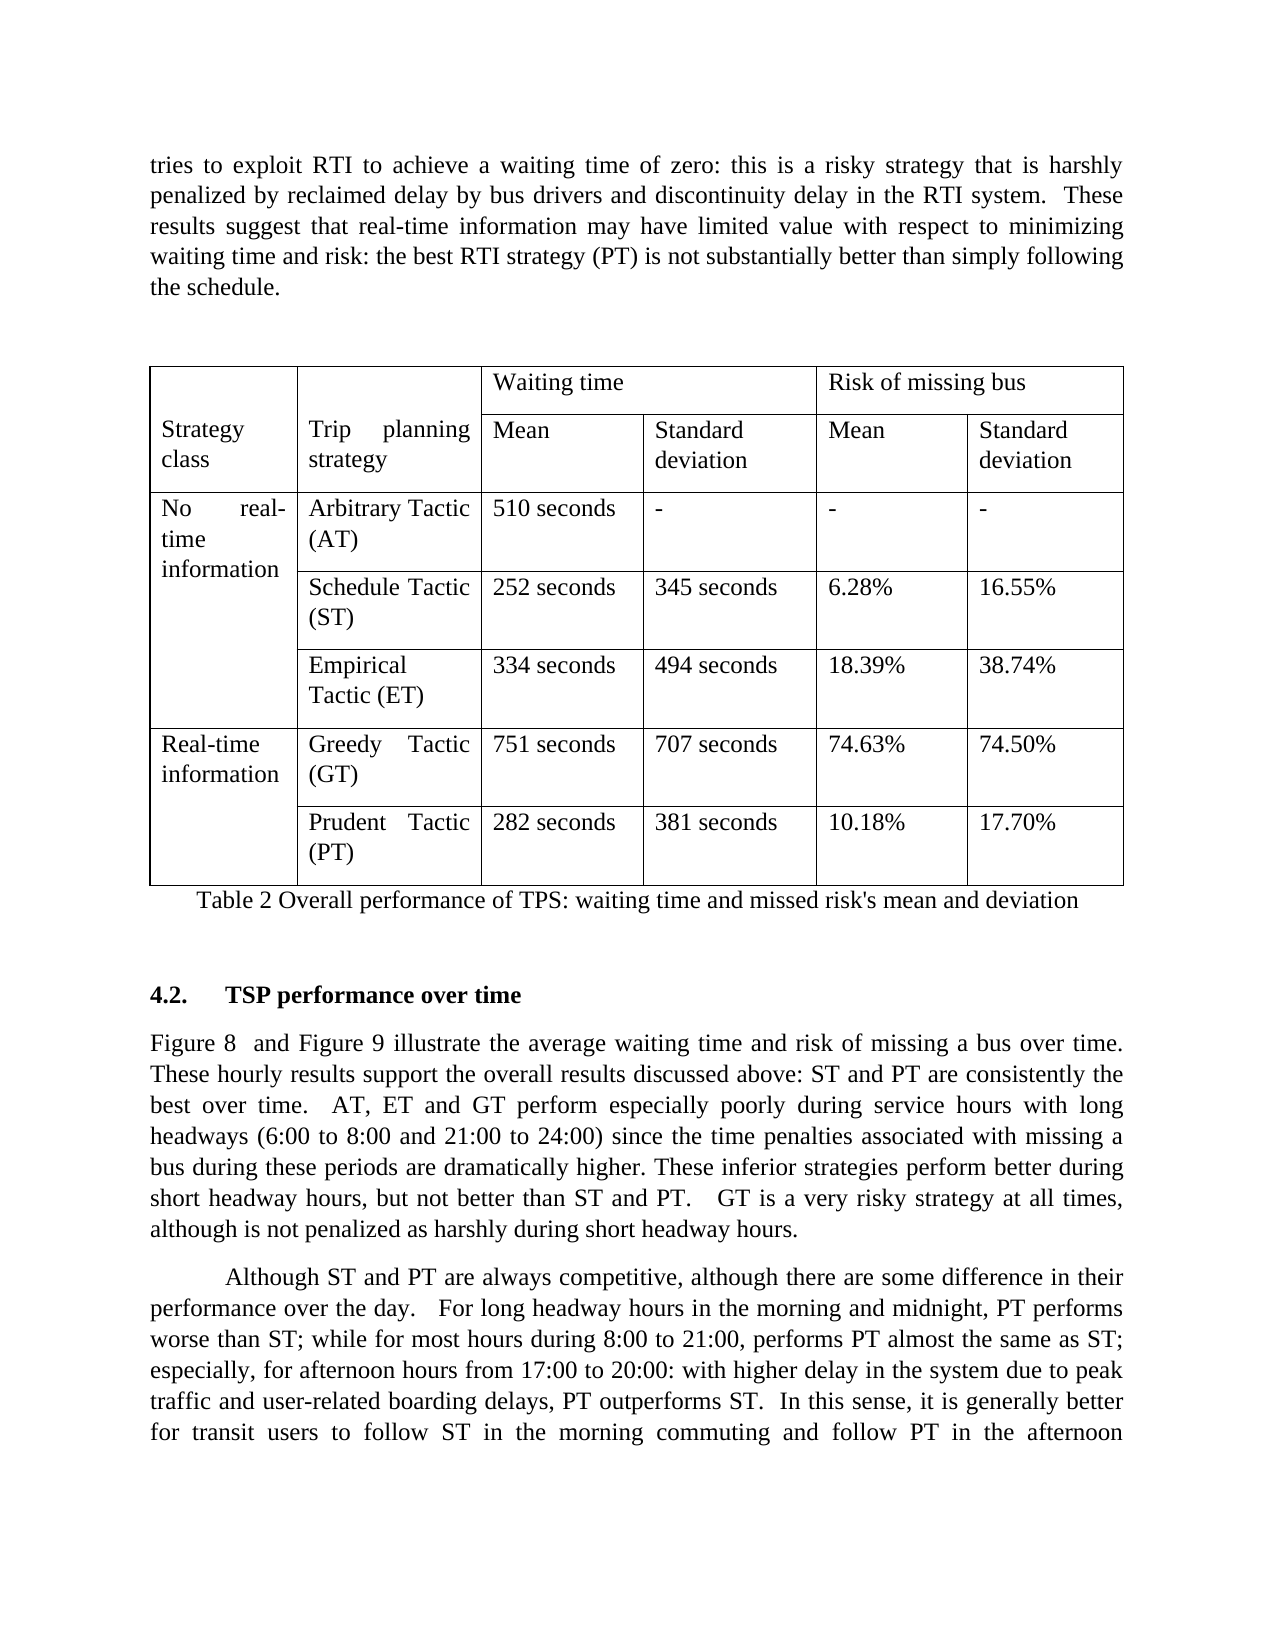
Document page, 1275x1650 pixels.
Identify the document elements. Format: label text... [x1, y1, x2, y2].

table_cell Schedule Tactic (ST) [298, 572, 481, 649]
table_header Strategy class [151, 367, 297, 492]
table_cell 38.74% [968, 650, 1123, 728]
table_cell Standard deviation [968, 415, 1123, 492]
table_cell 18.39% [817, 650, 967, 728]
table_cell 74.63% [817, 729, 967, 806]
table_cell Prudent Tactic (PT) [298, 807, 481, 884]
table_cell Real-time information [151, 729, 297, 884]
table_cell - [644, 493, 816, 571]
table_cell Standard deviation [644, 415, 816, 492]
table_cell Mean [817, 415, 967, 492]
table_cell 510 seconds [482, 493, 643, 571]
table_cell Greedy Tactic (GT) [298, 729, 481, 806]
table_cell - [968, 493, 1123, 571]
text Figure 8 and Figure 9 illustrate the average waiting time and risk of missing a bus over time. These hourly results support the overall results discussed above: ST and PT are consistently the best over time. AT, ET and GT perform especially poorly during service hours with long headways (6:00 to 8:00 and 21:00 to 24:00) since the time penalties associated with missing a bus during these periods are dramatically higher. These inferior strategies perform better during short headway hours, but not better than ST and PT. GT is a very risky strategy at all times, although is not penalized as harshly during short headway hours. [150, 1028, 1125, 1243]
table_cell 16.55% [968, 572, 1123, 649]
table_cell 334 seconds [482, 650, 643, 728]
table_cell Empirical Tactic (ET) [298, 650, 481, 728]
table_cell Arbitrary Tactic (AT) [298, 493, 481, 571]
table_header Risk of missing bus [817, 367, 1123, 414]
table_header Trip planning strategy [298, 367, 481, 492]
list TSP performance over time [150, 980, 1125, 1009]
table_cell - [817, 493, 967, 571]
table_cell 494 seconds [644, 650, 816, 728]
table_header Waiting time [482, 367, 816, 414]
table_cell 381 seconds [644, 807, 816, 884]
table_cell Mean [482, 415, 643, 492]
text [150, 150, 1125, 300]
table_cell 10.18% [817, 807, 967, 884]
table_cell 252 seconds [482, 572, 643, 649]
table_cell 751 seconds [482, 729, 643, 806]
table_cell 345 seconds [644, 572, 816, 649]
table_cell 17.70% [968, 807, 1123, 884]
table_cell 6.28% [817, 572, 967, 649]
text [150, 1262, 1125, 1446]
table_cell No real-time information [151, 493, 297, 728]
table_cell 707 seconds [644, 729, 816, 806]
table_cell 74.50% [968, 729, 1123, 806]
table_cell 282 seconds [482, 807, 643, 884]
